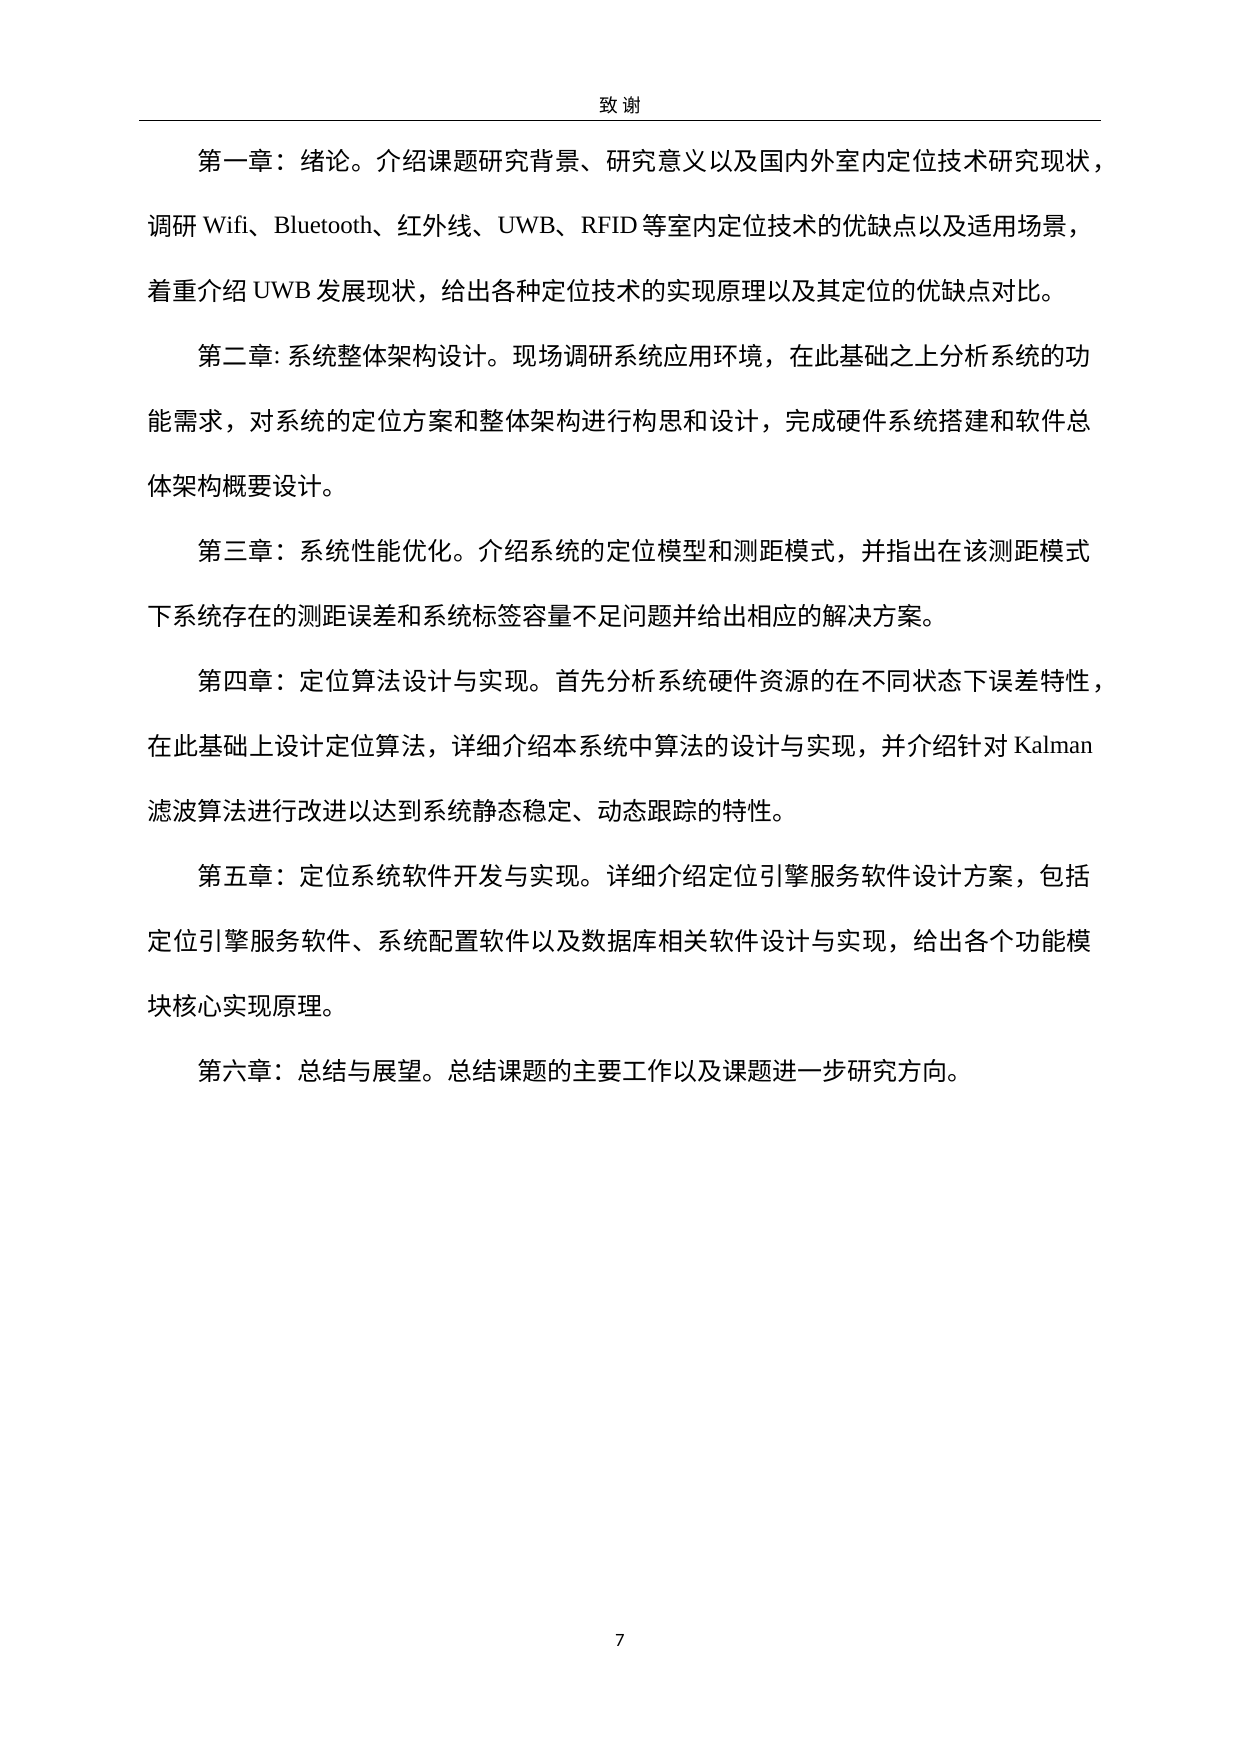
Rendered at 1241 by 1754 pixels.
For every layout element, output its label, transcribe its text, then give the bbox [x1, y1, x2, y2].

text 第一章：绪论。介绍课题研究背景、研究意义以及国内外室内定位技术研究现状，调研Wifi、Bluetooth、红外线、UWB、RFID等室内定位技术的优缺点以及适用场景，着重介绍UWB发展现状，给出各种定位技术的实现原理以及其定位的优缺点对比。 [148, 127, 1093, 322]
text 第四章：定位算法设计与实现。首先分析系统硬件资源的在不同状态下误差特性，在此基础上设计定位算法，详细介绍本系统中算法的设计与实现，并介绍针对Kalman滤波算法进行改进以达到系统静态稳定、动态跟踪的特性。 [148, 647, 1093, 842]
text 第六章：总结与展望。总结课题的主要工作以及课题进一步研究方向。 [148, 1037, 1093, 1102]
text 第三章：系统性能优化。介绍系统的定位模型和测距模式，并指出在该测距模式下系统存在的测距误差和系统标签容量不足问题并给出相应的解决方案。 [148, 517, 1093, 647]
text 第五章：定位系统软件开发与实现。详细介绍定位引擎服务软件设计方案，包括定位引擎服务软件、系统配置软件以及数据库相关软件设计与实现，给出各个功能模块核心实现原理。 [148, 842, 1093, 1037]
text 第二章: 系统整体架构设计。现场调研系统应用环境，在此基础之上分析系统的功能需求，对系统的定位方案和整体架构进行构思和设计，完成硬件系统搭建和软件总体架构概要设计。 [148, 322, 1093, 517]
